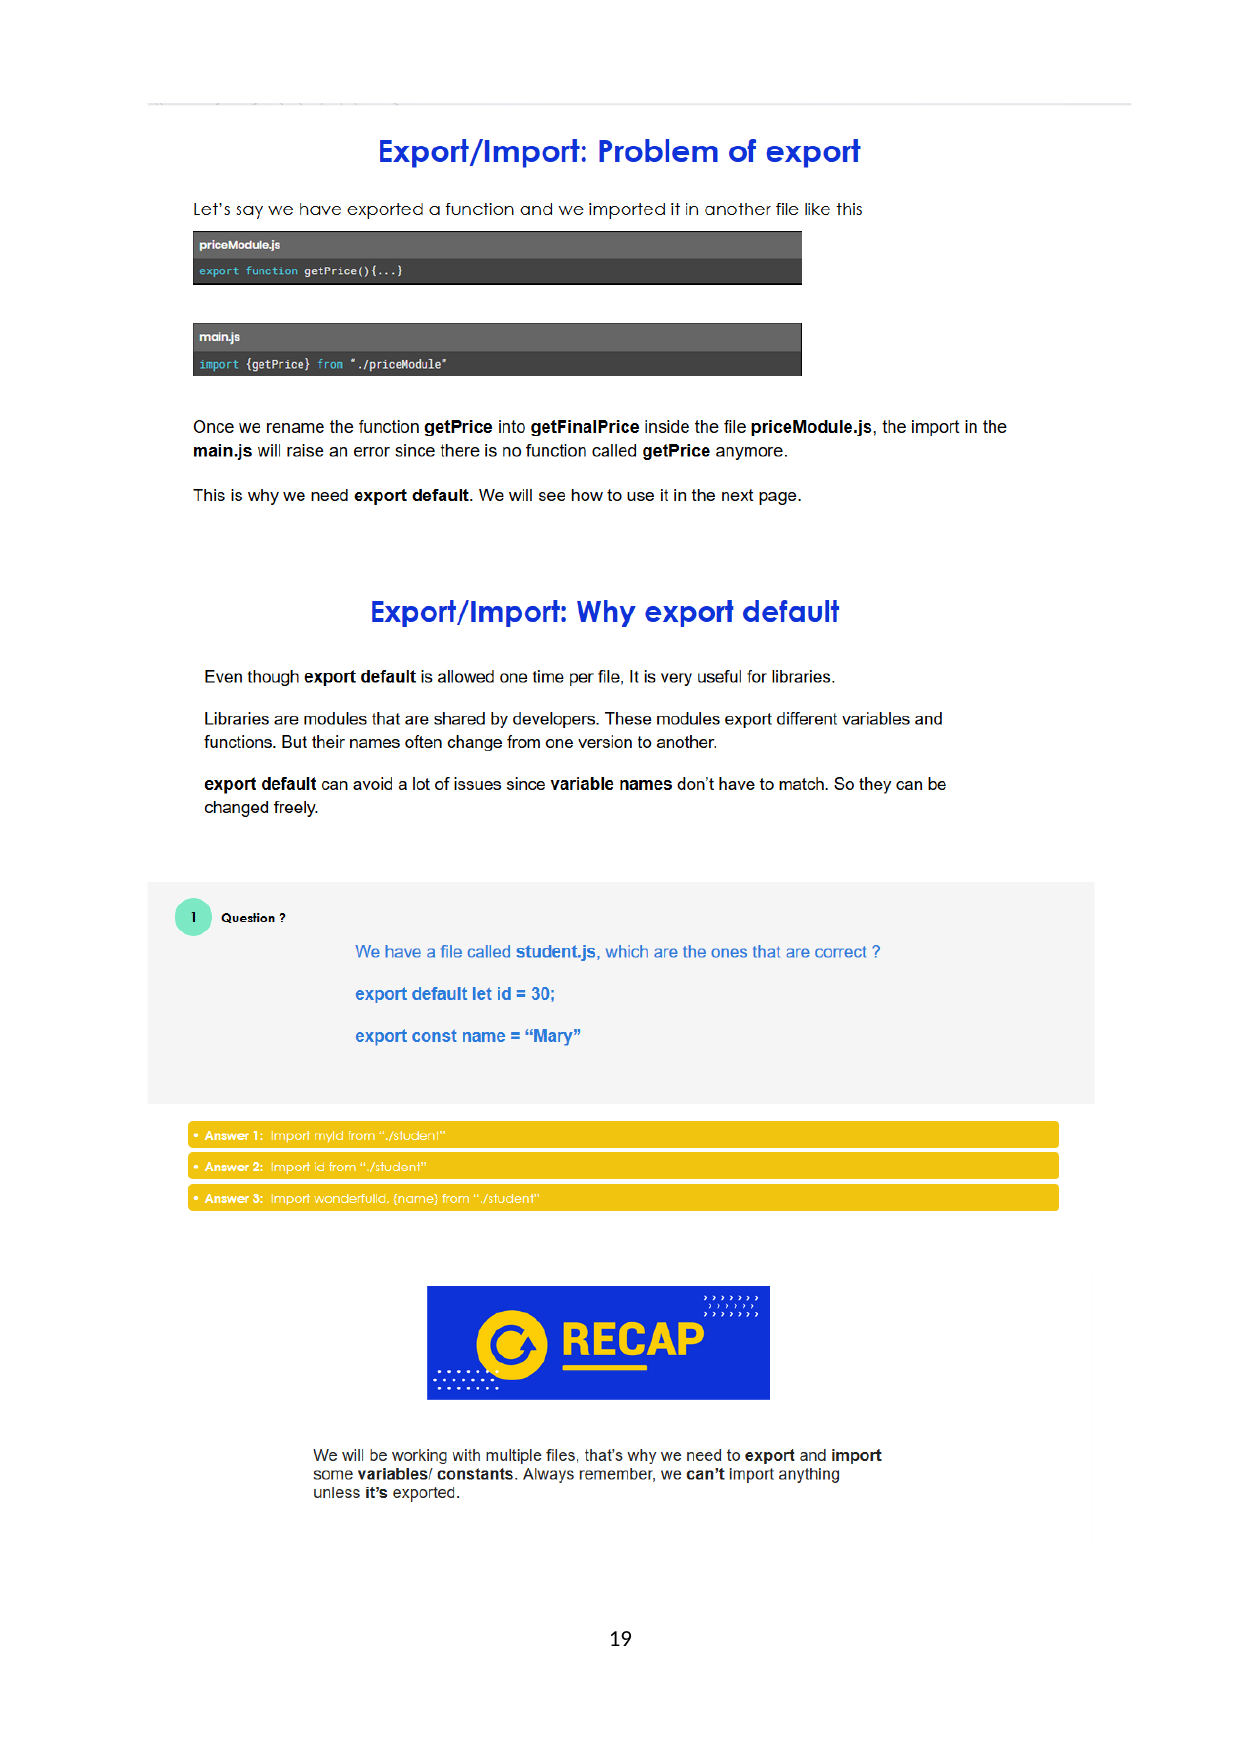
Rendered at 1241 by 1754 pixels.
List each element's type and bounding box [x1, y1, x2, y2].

picture [147, 103, 1132, 555]
picture [147, 1275, 1093, 1539]
picture [147, 882, 1095, 1257]
picture [147, 573, 1086, 864]
